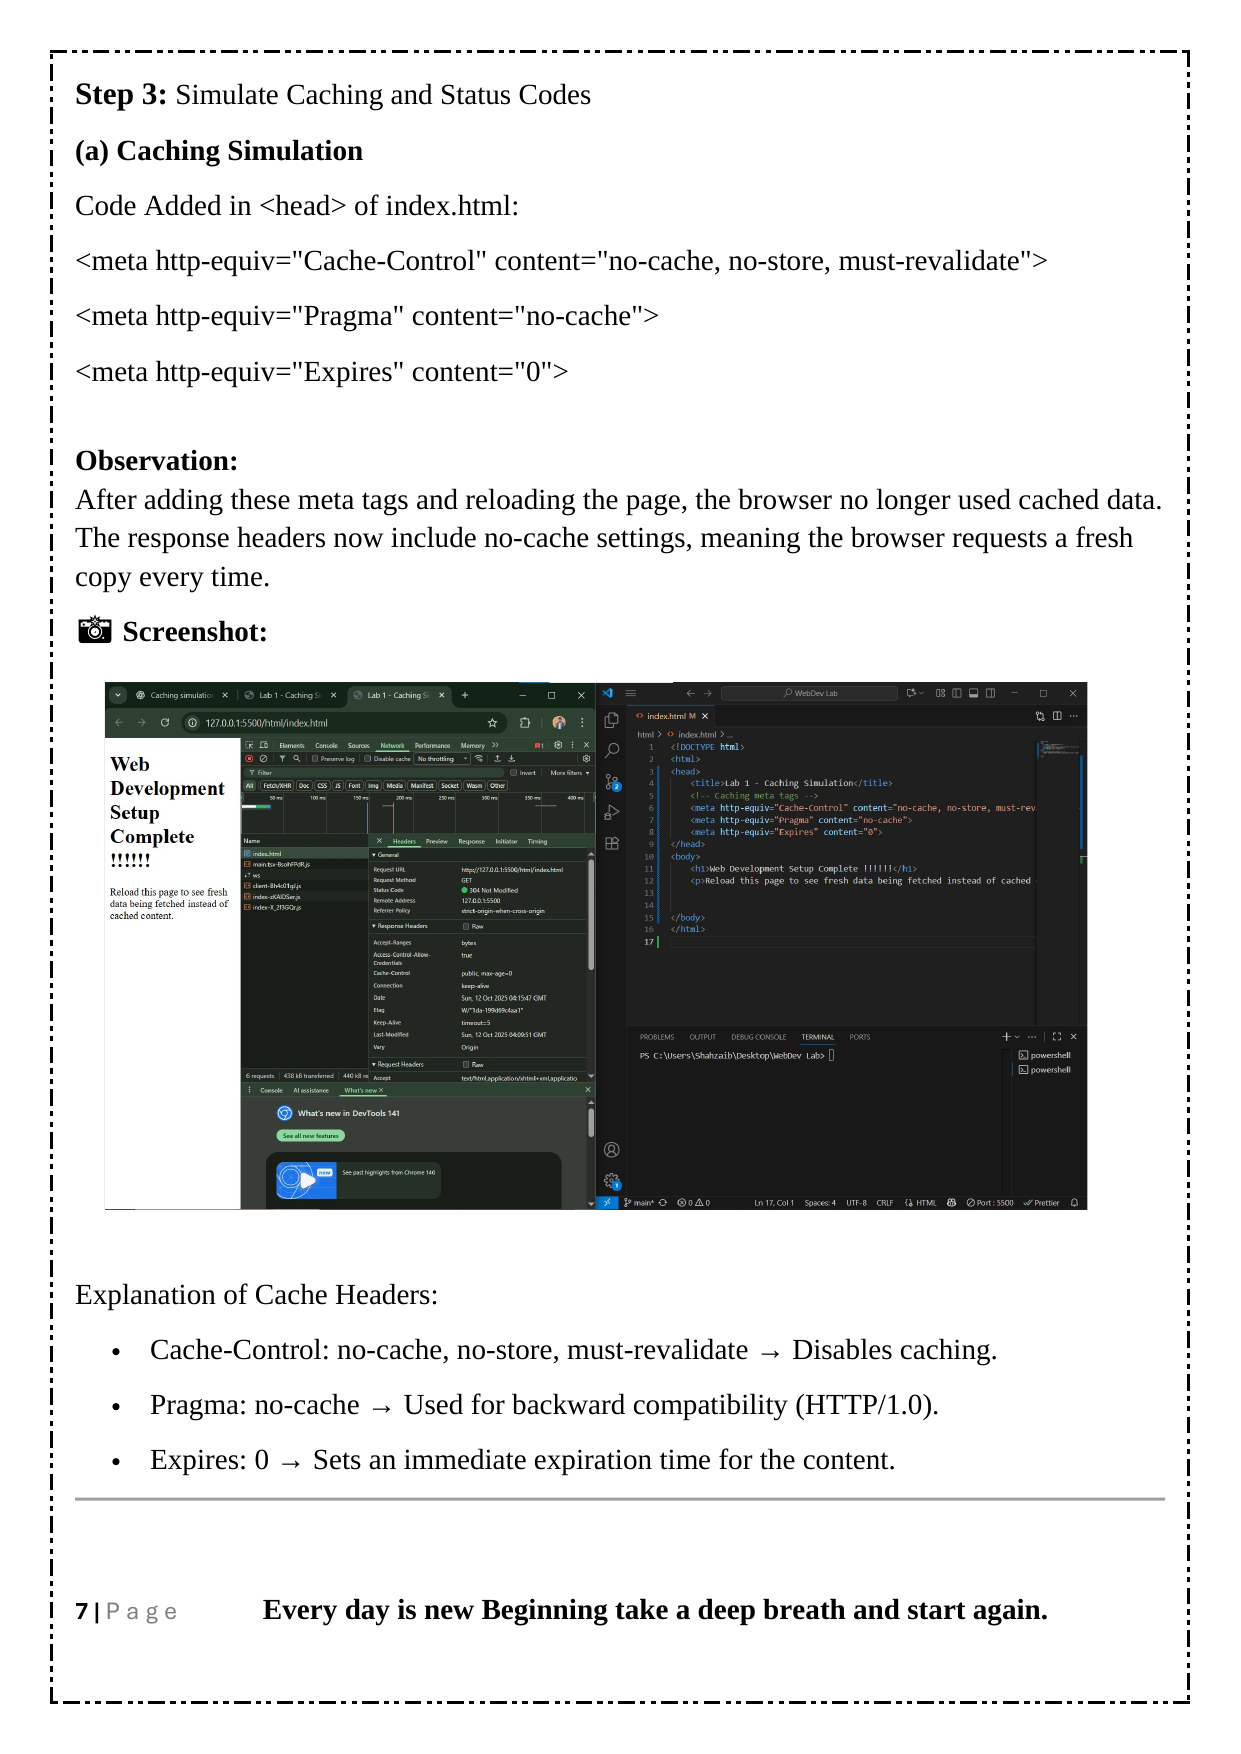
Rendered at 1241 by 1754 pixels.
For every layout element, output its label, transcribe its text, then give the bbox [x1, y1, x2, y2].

text 📸 Screenshot: [75, 614, 1165, 648]
text Step 3: Simulate Caching and Status Codes [75, 75, 1165, 111]
list Cache-Control: no-cache, no-store, must-revalidate → Disables caching. [112, 1332, 1165, 1366]
text Observation: After adding these meta tags and reloading the page, the browser no longer used cached data. The response headers now include no-cache settings, meaning the browser requests a fresh copy every time. [75, 443, 1165, 593]
text (a) Caching Simulation [75, 133, 1165, 166]
text Explanation of Cache Headers: [75, 1277, 1165, 1310]
list Pragma: no-cache → Used for backward compatibility (HTTP/1.0). [112, 1387, 1165, 1421]
text <meta http-equiv="Cache-Control" content="no-cache, no-store, must-revalidate"> [75, 243, 1165, 277]
text <meta http-equiv="Expires" content="0"> [75, 354, 1165, 422]
text Code Added in <head> of index.html: [75, 188, 1165, 222]
text <meta http-equiv="Pragma" content="no-cache"> [75, 298, 1165, 332]
picture [104, 682, 1088, 1210]
list Expires: 0 → Sets an immediate expiration time for the content. [112, 1442, 1165, 1476]
